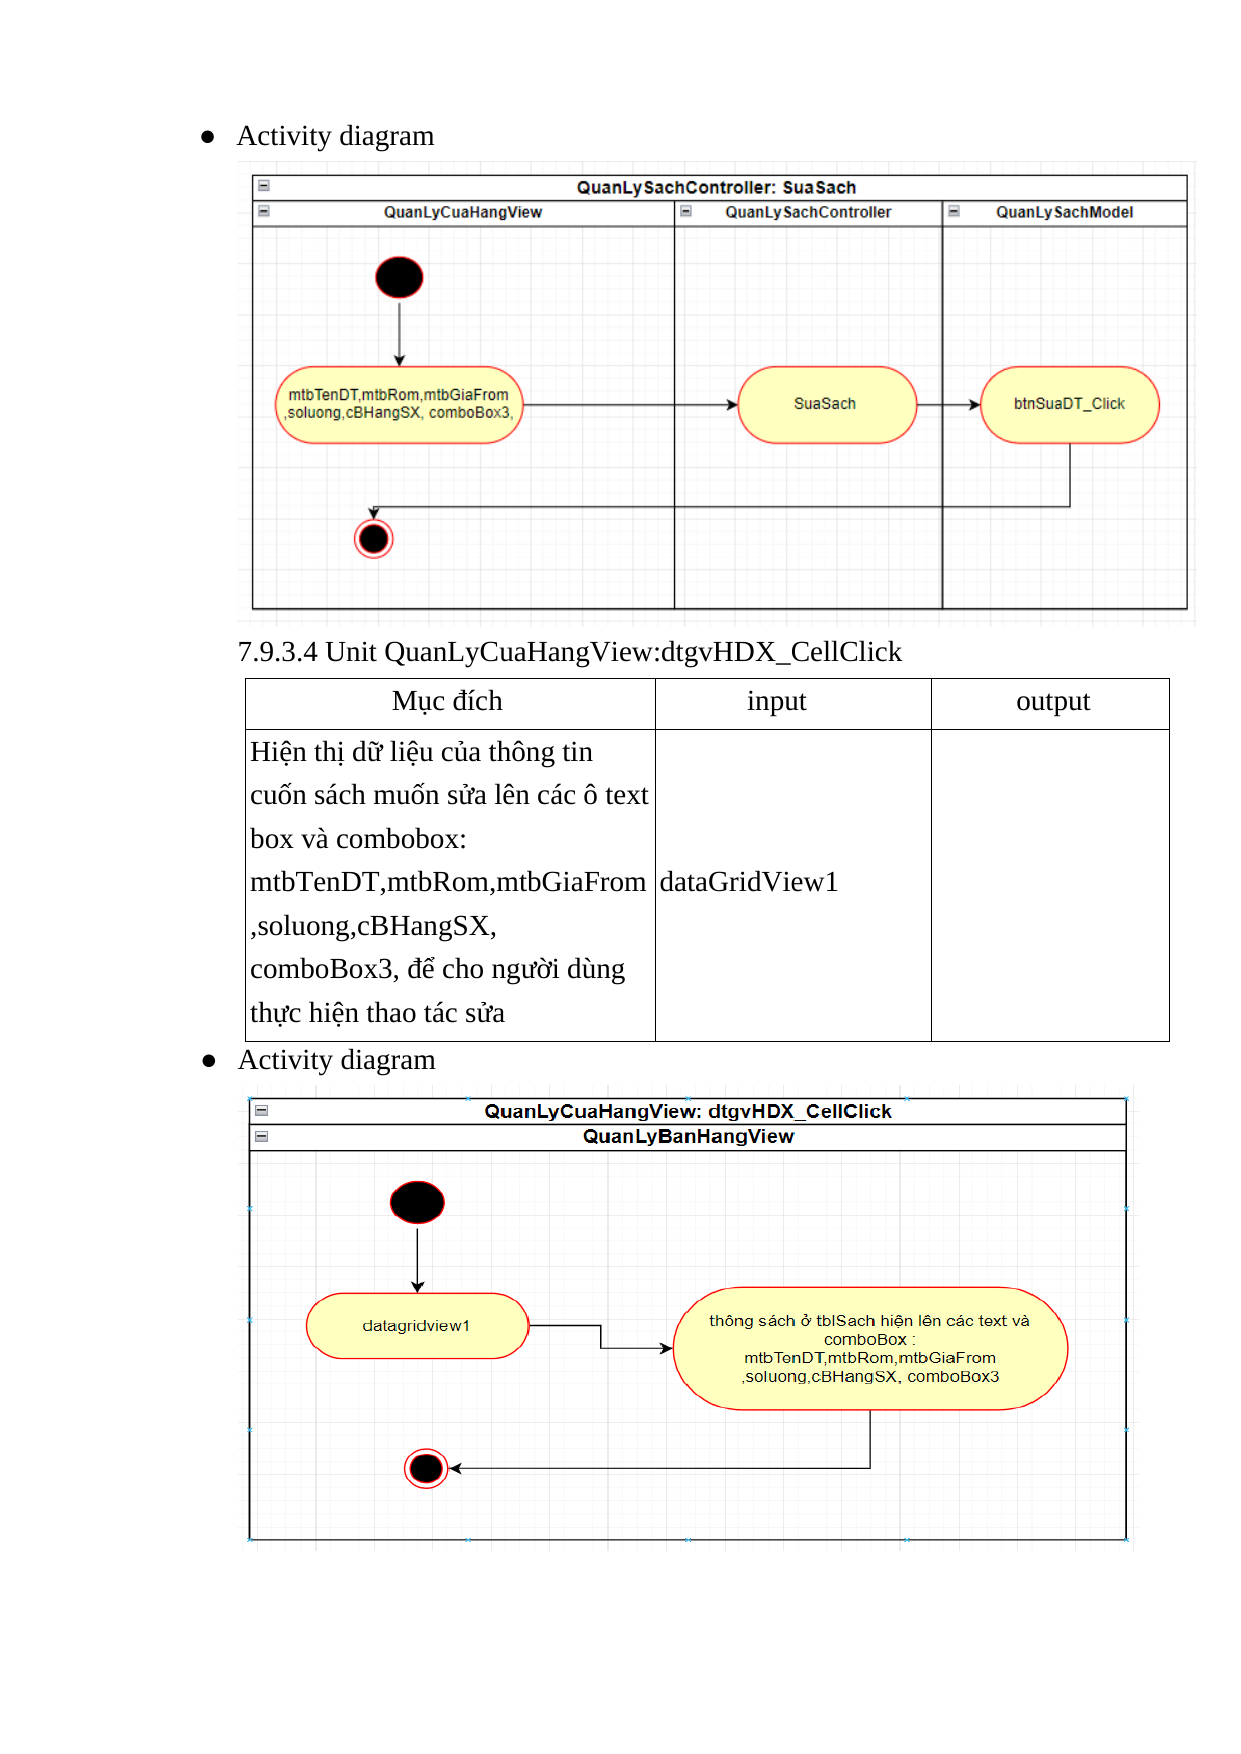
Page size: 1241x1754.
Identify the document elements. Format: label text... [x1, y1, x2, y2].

table_header output [932, 679, 1169, 728]
table_header Mục đích [246, 679, 655, 728]
list Activity diagram [200, 1042, 1122, 1075]
table_cell [932, 730, 1169, 1041]
list Activity diagram [199, 118, 1122, 152]
picture [237, 1085, 1139, 1551]
table_cell dataGridView1 [656, 730, 931, 1041]
picture [237, 161, 1198, 627]
table_cell Hiện thị dữ liệu của thông tin cuốn sách muốn sửa lên các ô text box và combobox: mtbTenDT,mtbRom,mtbGiaFrom,soluong,cBHangSX, comboBox3, để cho người dùng thực hiện thao tác sửa [246, 730, 655, 1041]
table_header input [656, 679, 931, 728]
subtitle 7.9.3.4 Unit QuanLyCuaHangView:dtgvHDX_CellClick [162, 634, 1122, 667]
